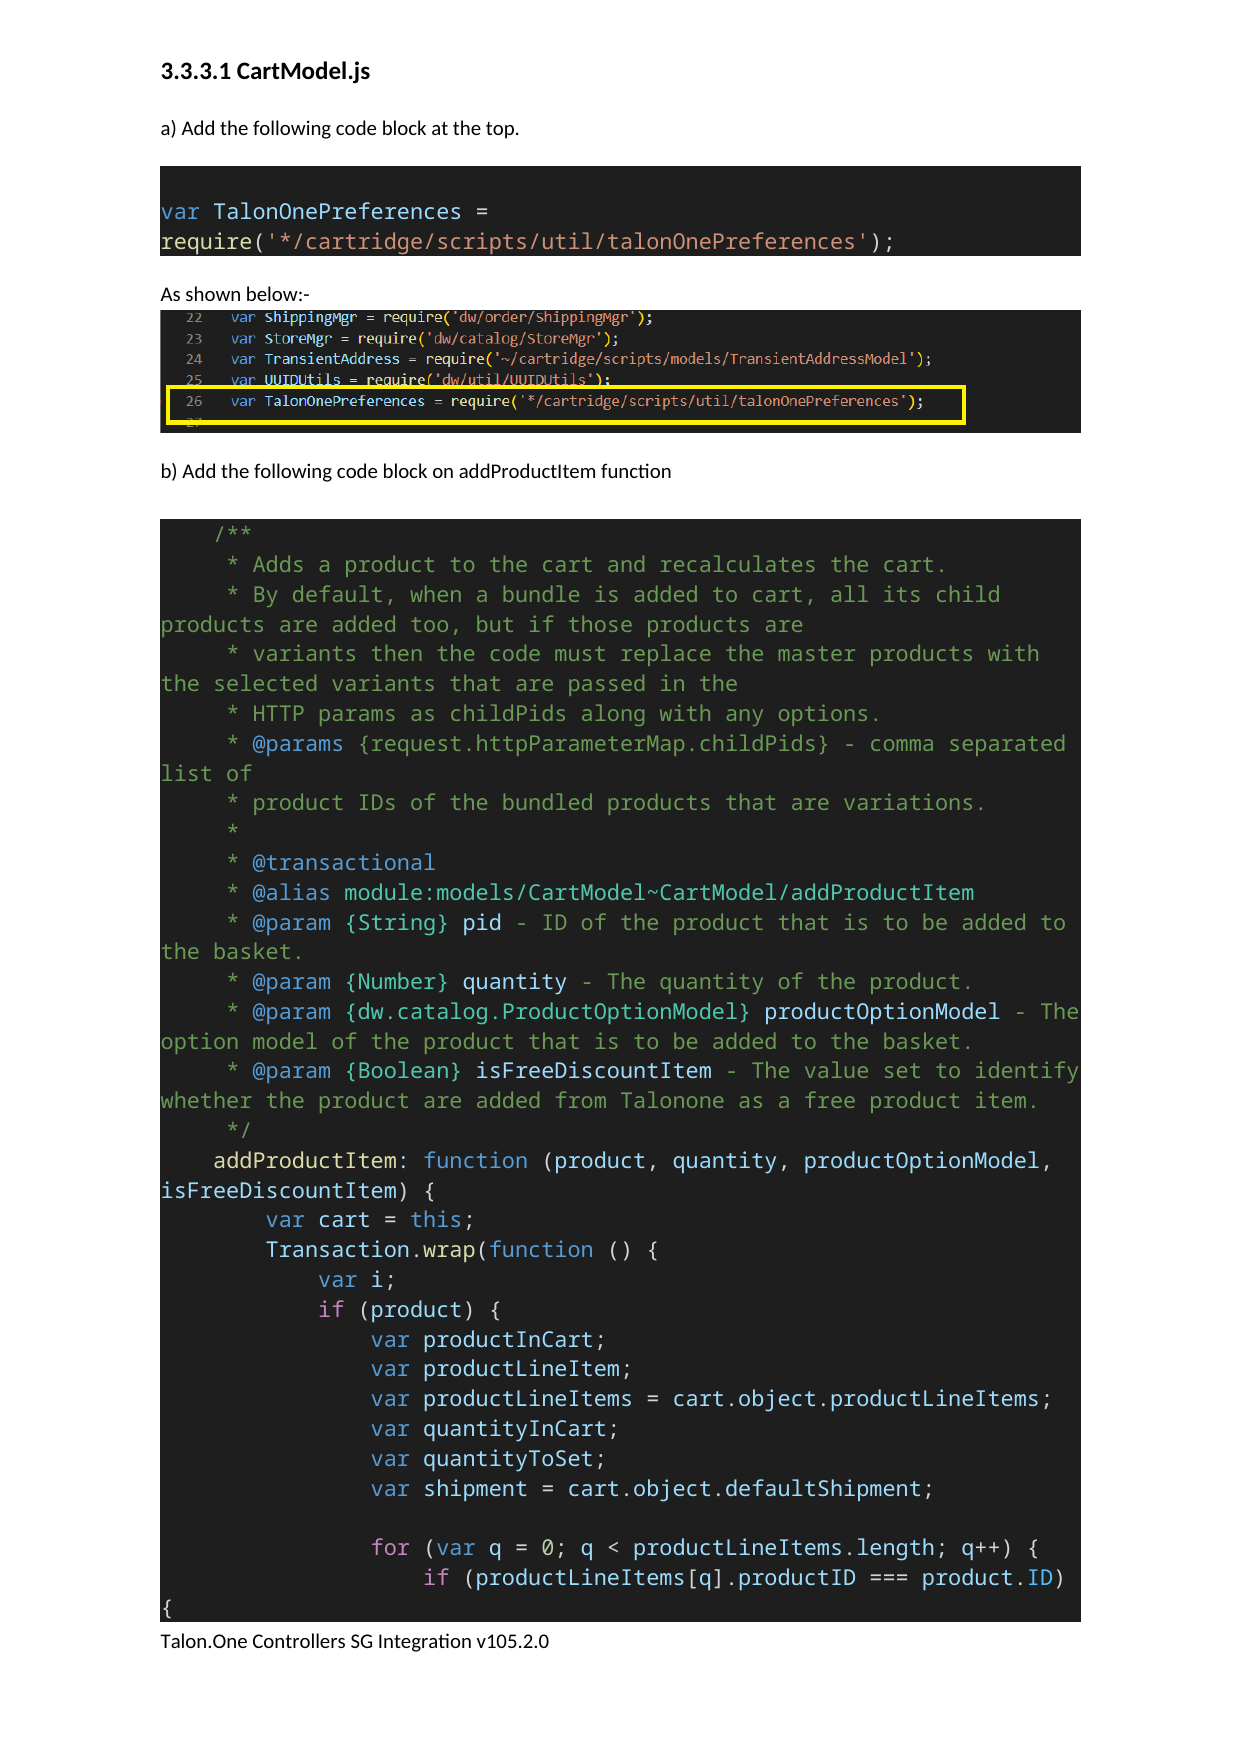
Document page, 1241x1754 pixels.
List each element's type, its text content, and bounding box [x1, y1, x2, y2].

text var productLineItems = cart.object.productLineItems; [160, 1383, 1081, 1413]
text var productInCart; [160, 1324, 1081, 1353]
text * [160, 817, 1081, 847]
text var TalonOnePreferences = require('*/cartridge/scripts/util/talonOnePreferences'); [160, 196, 1081, 256]
text * product IDs of the bundled products that are variations. [160, 787, 1081, 817]
text Transaction.wrap(function () { [160, 1234, 1081, 1264]
text var productLineItem; [160, 1353, 1081, 1383]
text * @alias module:models/CartModel~CartModel/addProductItem [160, 877, 1081, 907]
text var quantityToSet; [160, 1443, 1081, 1473]
text * @param {Boolean} isFreeDiscountItem - The value set to identify whether the product are added from Talonone as a free product item. [160, 1056, 1081, 1115]
text /** [160, 519, 1081, 549]
text if (product) { [160, 1294, 1081, 1324]
text * HTTP params as childPids along with any options. [160, 698, 1081, 728]
text var shipment = cart.object.defaultShipment; [160, 1473, 1081, 1502]
picture [160, 306, 1081, 433]
text * @param {dw.catalog.ProductOptionModel} productOptionModel - The option model of the product that is to be added to the basket. [160, 996, 1081, 1056]
text var cart = this; [160, 1204, 1081, 1234]
text var quantityInCart; [160, 1413, 1081, 1443]
text for (var q = 0; q < productLineItems.length; q++) { [160, 1532, 1081, 1562]
text * @transactional [160, 847, 1081, 877]
text var i; [160, 1264, 1081, 1294]
text * @params {request.httpParameterMap.childPids} - comma separated list of [160, 728, 1081, 787]
text a) Add the following code block at the top. [160, 90, 1081, 141]
text */ [160, 1115, 1081, 1145]
text b) Add the following code block on addProductItem function [160, 433, 1081, 483]
text * variants then the code must replace the master products with the selected variants that are passed in the [160, 638, 1081, 698]
text * By default, when a bundle is added to cart, all its child products are added too, but if those products are [160, 579, 1081, 638]
subtitle 3.3.3.1 CartModel.js [160, 55, 1081, 86]
text * @param {String} pid - ID of the product that is to be added to the basket. [160, 907, 1081, 966]
text if (productLineItems[q].productID === product.ID) { [160, 1562, 1081, 1622]
text addProductItem: function (product, quantity, productOptionModel, isFreeDiscountItem) { [160, 1145, 1081, 1204]
text As shown below:- [160, 281, 1081, 306]
text * @param {Number} quantity - The quantity of the product. [160, 966, 1081, 996]
text * Adds a product to the cart and recalculates the cart. [160, 549, 1081, 579]
